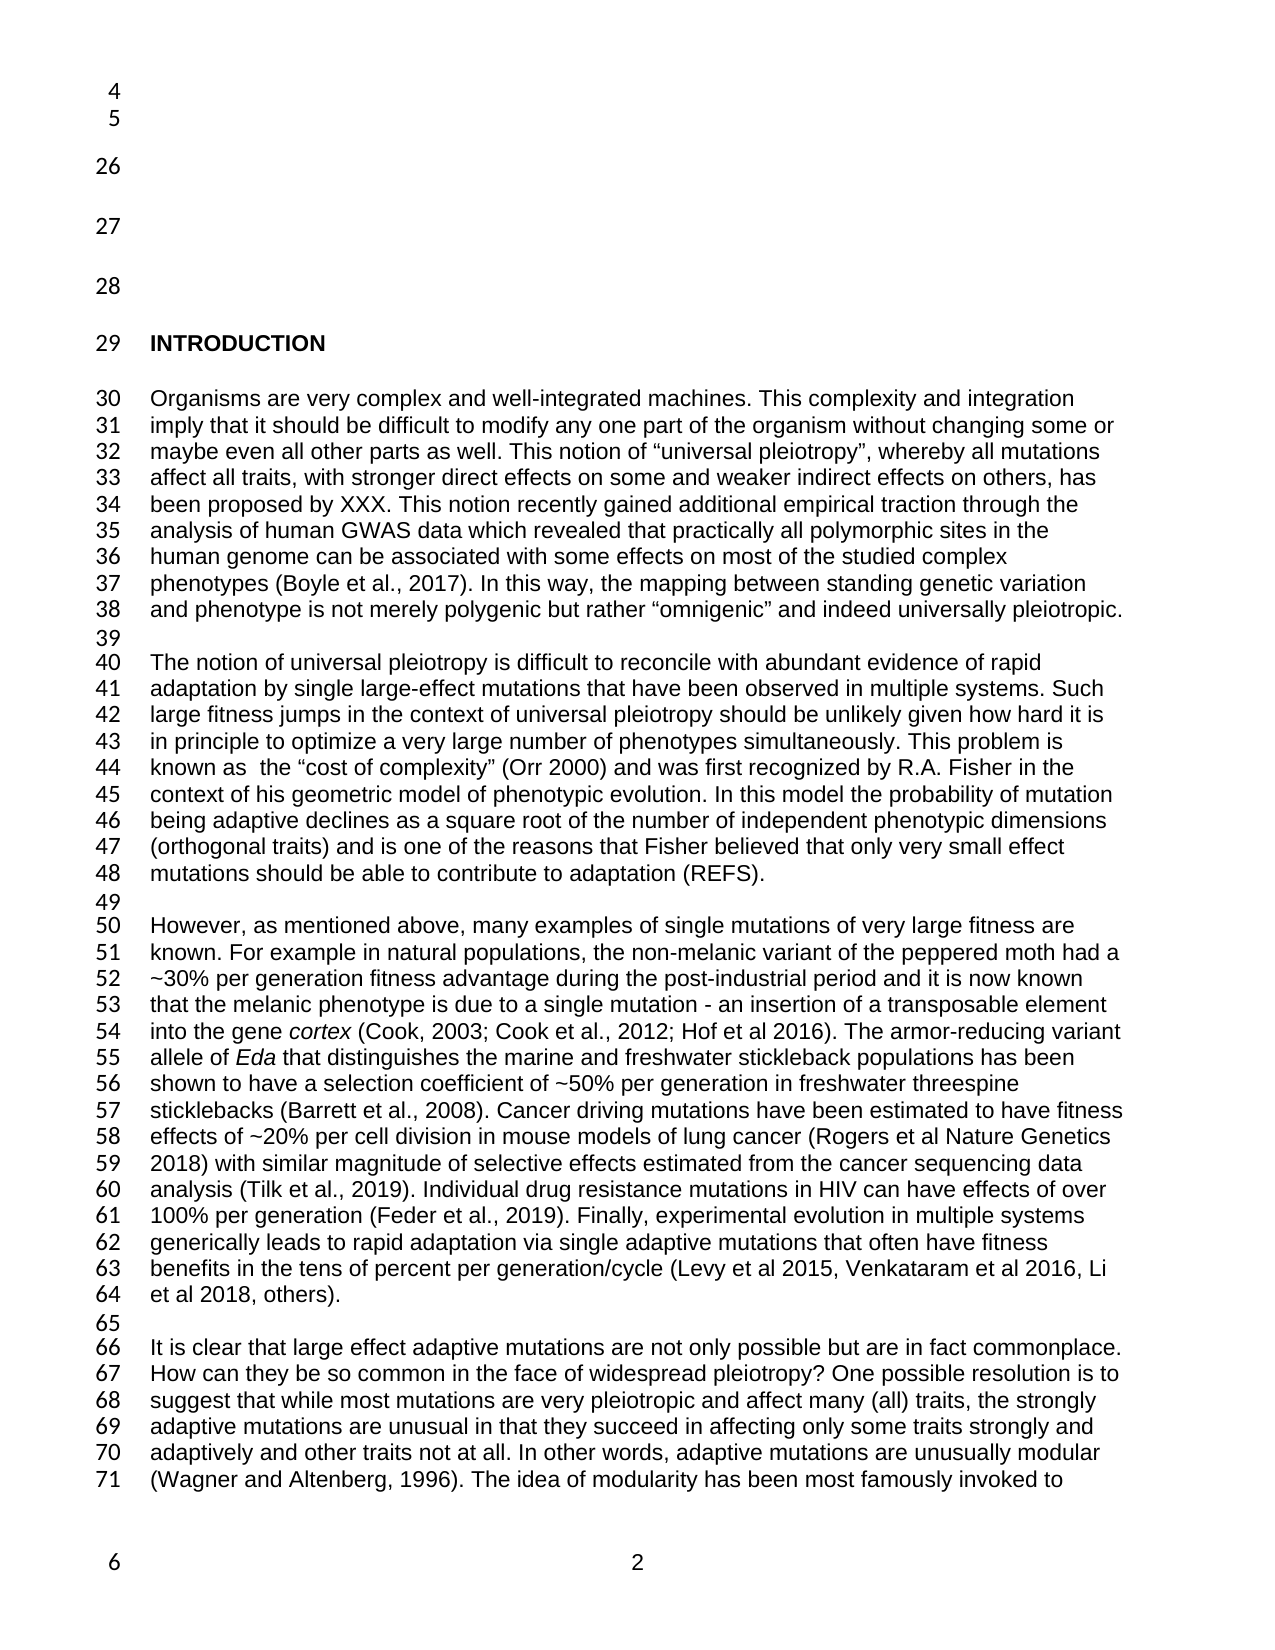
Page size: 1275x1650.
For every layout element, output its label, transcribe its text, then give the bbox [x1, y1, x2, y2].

text INTRODUCTION [150, 330, 1125, 356]
text The notion of universal pleiotropy is difficult to reconcile with abundant evidence of rapid adaptation by single large-effect mutations that have been observed in multiple systems. Such large fitness jumps in the context of universal pleiotropy should be unlikely given how hard it is in principle to optimize a very large number of phenotypes simultaneously. This problem is known as the “cost of complexity” (Orr 2000) and was first recognized by R.A. Fisher in the context of his geometric model of phenotypic evolution. In this model the probability of mutation being adaptive declines as a square root of the number of independent phenotypic dimensions (orthogonal traits) and is one of the reasons that Fisher believed that only very small effect mutations should be able to contribute to adaptation (REFS). [150, 649, 1125, 886]
text However, as mentioned above, many examples of single mutations of very large fitness are known. For example in natural populations, the non-melanic variant of the peppered moth had a ~30% per generation fitness advantage during the post-industrial period and it is now known that the melanic phenotype is due to a single mutation - an insertion of a transposable element into the gene cortex (Cook, 2003; Cook et al., 2012; Hof et al 2016). The armor-reducing variant allele of Eda that distinguishes the marine and freshwater stickleback populations has been shown to have a selection coefficient of ~50% per generation in freshwater threespine sticklebacks (Barrett et al., 2008). Cancer driving mutations have been estimated to have fitness effects of ~20% per cell division in mouse models of lung cancer (Rogers et al Nature Genetics 2018) with similar magnitude of selective effects estimated from the cancer sequencing data analysis (Tilk et al., 2019). Individual drug resistance mutations in HIV can have effects of over 100% per generation (Feder et al., 2019). Finally, experimental evolution in multiple systems generically leads to rapid adaptation via single adaptive mutations that often have fitness benefits in the tens of percent per generation/cycle (Levy et al 2015, Venkataram et al 2016, Li et al 2018, others). [150, 912, 1125, 1308]
text Organisms are very complex and well-integrated machines. This complexity and integration imply that it should be difficult to modify any one part of the organism without changing some or maybe even all other parts as well. This notion of “universal pleiotropy”, whereby all mutations affect all traits, with stronger direct effects on some and weaker indirect effects on others, has been proposed by XXX. This notion recently gained additional empirical traction through the analysis of human GWAS data which revealed that practically all polymorphic sites in the human genome can be associated with some effects on most of the studied complex phenotypes (Boyle et al., 2017). In this way, the mapping between standing genetic variation and phenotype is not merely polygenic but rather “omnigenic” and indeed universally pleiotropic. [150, 385, 1125, 622]
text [150, 1334, 1125, 1492]
